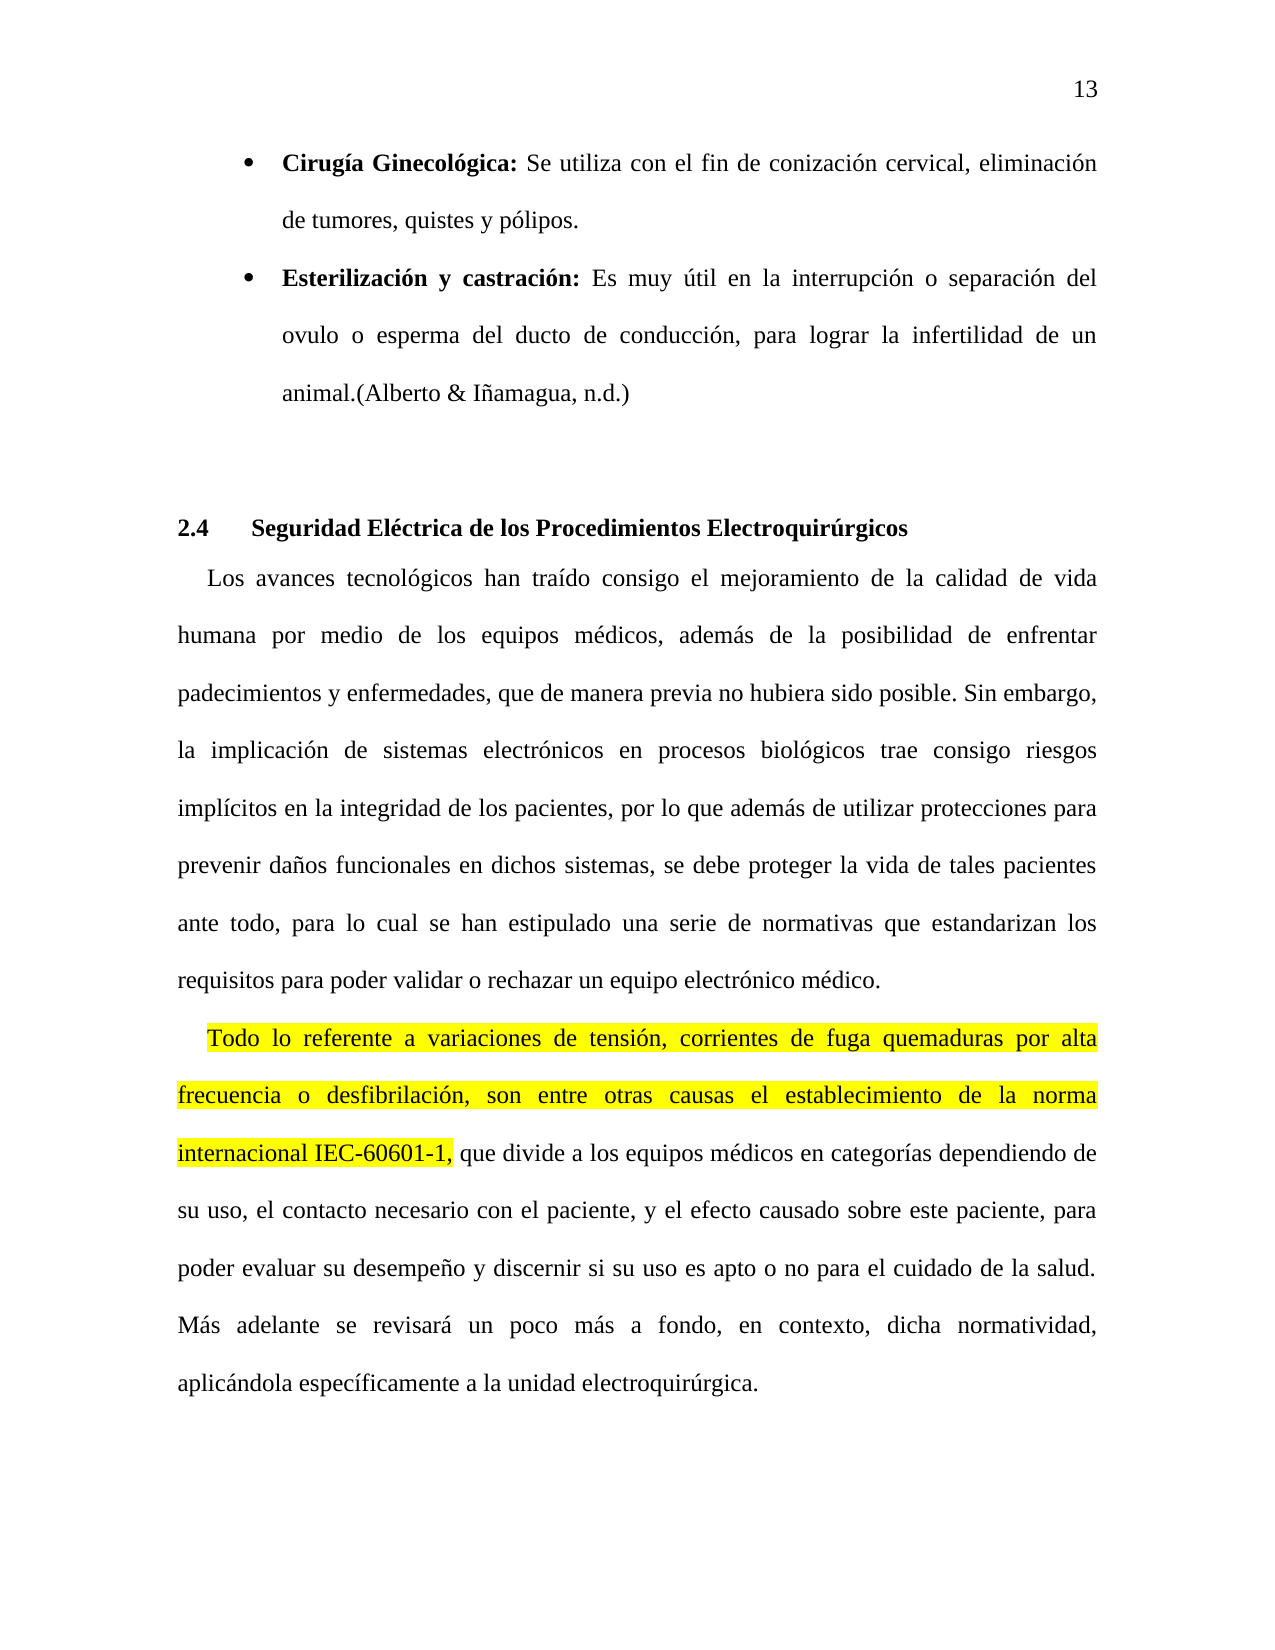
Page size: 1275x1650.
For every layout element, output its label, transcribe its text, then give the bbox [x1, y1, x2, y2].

list Cirugía Ginecológica: Se utiliza con el fin de conización cervical, eliminación de tumores, quistes y pólipos. [244, 148, 1098, 234]
text Todo lo referente a variaciones de tensión, corrientes de fuga quemaduras por alta frecuencia o desfibrilación, son entre otras causas el establecimiento de la norma internacional IEC-60601-1, que divide a los equipos médicos en categorías dependiendo de su uso, el contacto necesario con el paciente, y el efecto causado sobre este paciente, para poder evaluar su desempeño y discernir si su uso es apto o no para el cuidado de la salud. Más adelante se revisará un poco más a fondo, en contexto, dicha normatividad, aplicándola específicamente a la unidad electroquirúrgica. [177, 1023, 1098, 1081]
text Los avances tecnológicos han traído consigo el mejoramiento de la calidad de vida humana por medio de los equipos médicos, además de la posibilidad de enfrentar padecimientos y enfermedades, que de manera previa no hubiera sido posible. Sin embargo, la implicación de sistemas electrónicos en procesos biológicos trae consigo riesgos implícitos en la integridad de los pacientes, por lo que además de utilizar protecciones para prevenir daños funcionales en dichos sistemas, se debe proteger la vida de tales pacientes ante todo, para lo cual se han estipulado una serie de normativas que estandarizan los requisitos para poder validar o rechazar un equipo electrónico médico. [177, 563, 1098, 994]
list Esterilización y castración: Es muy útil en la interrupción o separación del ovulo o esperma del ducto de conducción, para lograr la infertilidad de un animal.(Alberto & Iñamagua, n.d.) [244, 263, 1098, 406]
subtitle Seguridad Eléctrica de los Procedimientos Electroquirúrgicos [177, 513, 1098, 542]
text Todo lo referente a variaciones de tensión, corrientes de fuga quemaduras por alta frecuencia o desfibrilación, son entre otras causas el establecimiento de la norma internacional IEC-60601-1, que divide a los equipos médicos en categorías dependiendo de su uso, el contacto necesario con el paciente, y el efecto causado sobre este paciente, para poder evaluar su desempeño y discernir si su uso es apto o no para el cuidado de la salud. Más adelante se revisará un poco más a fondo, en contexto, dicha normatividad, aplicándola específicamente a la unidad electroquirúrgica. [177, 1109, 1098, 1397]
